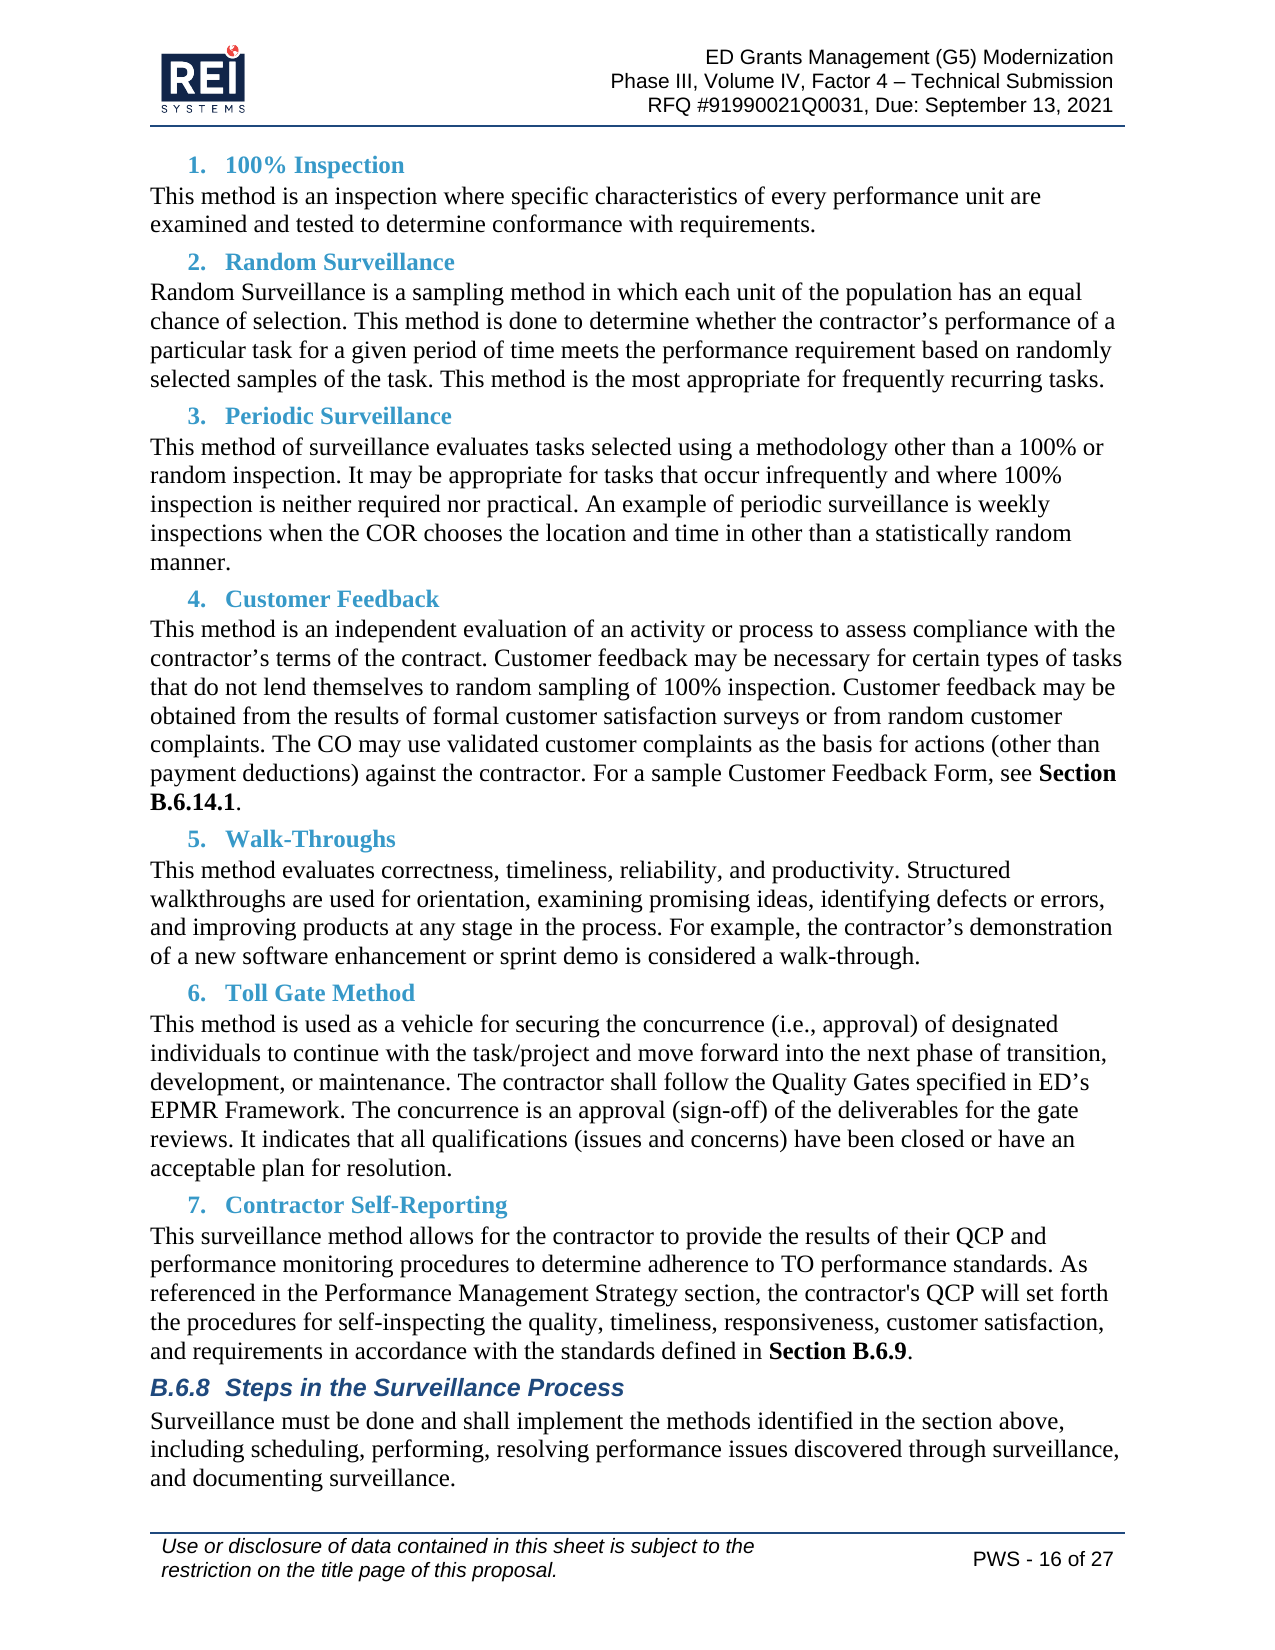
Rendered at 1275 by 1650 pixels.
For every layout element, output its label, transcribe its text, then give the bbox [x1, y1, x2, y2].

text Surveillance must be done and shall implement the methods identified in the section above, including scheduling, performing, resolving performance issues discovered through surveillance, and documenting surveillance. [150, 1406, 1125, 1492]
list Contractor Self-Reporting [187, 1190, 1125, 1219]
text This method evaluates correctness, timeliness, reliability, and productivity. Structured walkthroughs are used for orientation, examining promising ideas, identifying defects or errors, and improving products at any stage in the process. For example, the contractor’s demonstration of a new software enhancement or sprint demo is considered a walk-through. [150, 855, 1125, 970]
subtitle Steps in the Surveillance Process [150, 1373, 1125, 1402]
list Customer Feedback [187, 584, 1125, 612]
list Walk-Throughs [187, 824, 1125, 853]
list Random Surveillance [187, 247, 1125, 275]
text This method is an independent evaluation of an activity or process to assess compliance with the contractor’s terms of the contract. Customer feedback may be necessary for certain types of tasks that do not lend themselves to random sampling of 100% inspection. Customer feedback may be obtained from the results of formal customer satisfaction surveys or from random customer complaints. The CO may use validated customer complaints as the basis for actions (other than payment deductions) against the contractor. For a sample Customer Feedback Form, see Section B.6.14.1. [150, 614, 1125, 816]
picture [161, 45, 245, 113]
text This method is an inspection where specific characteristics of every performance unit are examined and tested to determine conformance with requirements. [150, 181, 1125, 238]
list 100% Inspection [187, 150, 1125, 179]
text Random Surveillance is a sampling method in which each unit of the population has an equal chance of selection. This method is done to determine whether the contractor’s performance of a particular task for a given period of time meets the performance requirement based on randomly selected samples of the task. This method is the most appropriate for frequently recurring tasks. [150, 277, 1125, 392]
text This surveillance method allows for the contractor to provide the results of their QCP and performance monitoring procedures to determine adherence to TO performance standards. As referenced in the Performance Management Strategy section, the contractor's QCP will set forth the procedures for self-inspecting the quality, timeliness, responsiveness, customer satisfaction, and requirements in accordance with the standards defined in Section B.6.9. [150, 1221, 1125, 1364]
list Toll Gate Method [187, 978, 1125, 1007]
text This method is used as a vehicle for securing the concurrence (i.e., approval) of designated individuals to continue with the task/project and move forward into the next phase of transition, development, or maintenance. The contractor shall follow the Quality Gates specified in ED’s EPMR Framework. The concurrence is an approval (sign-off) of the deliverables for the gate reviews. It indicates that all qualifications (issues and concerns) have been closed or have an acceptable plan for resolution. [150, 1009, 1125, 1182]
list Periodic Surveillance [187, 401, 1125, 429]
text This method of surveillance evaluates tasks selected using a methodology other than a 100% or random inspection. It may be appropriate for tasks that occur infrequently and where 100% inspection is neither required nor practical. An example of periodic surveillance is weekly inspections when the COR chooses the location and time in other than a statistically random manner. [150, 432, 1125, 575]
